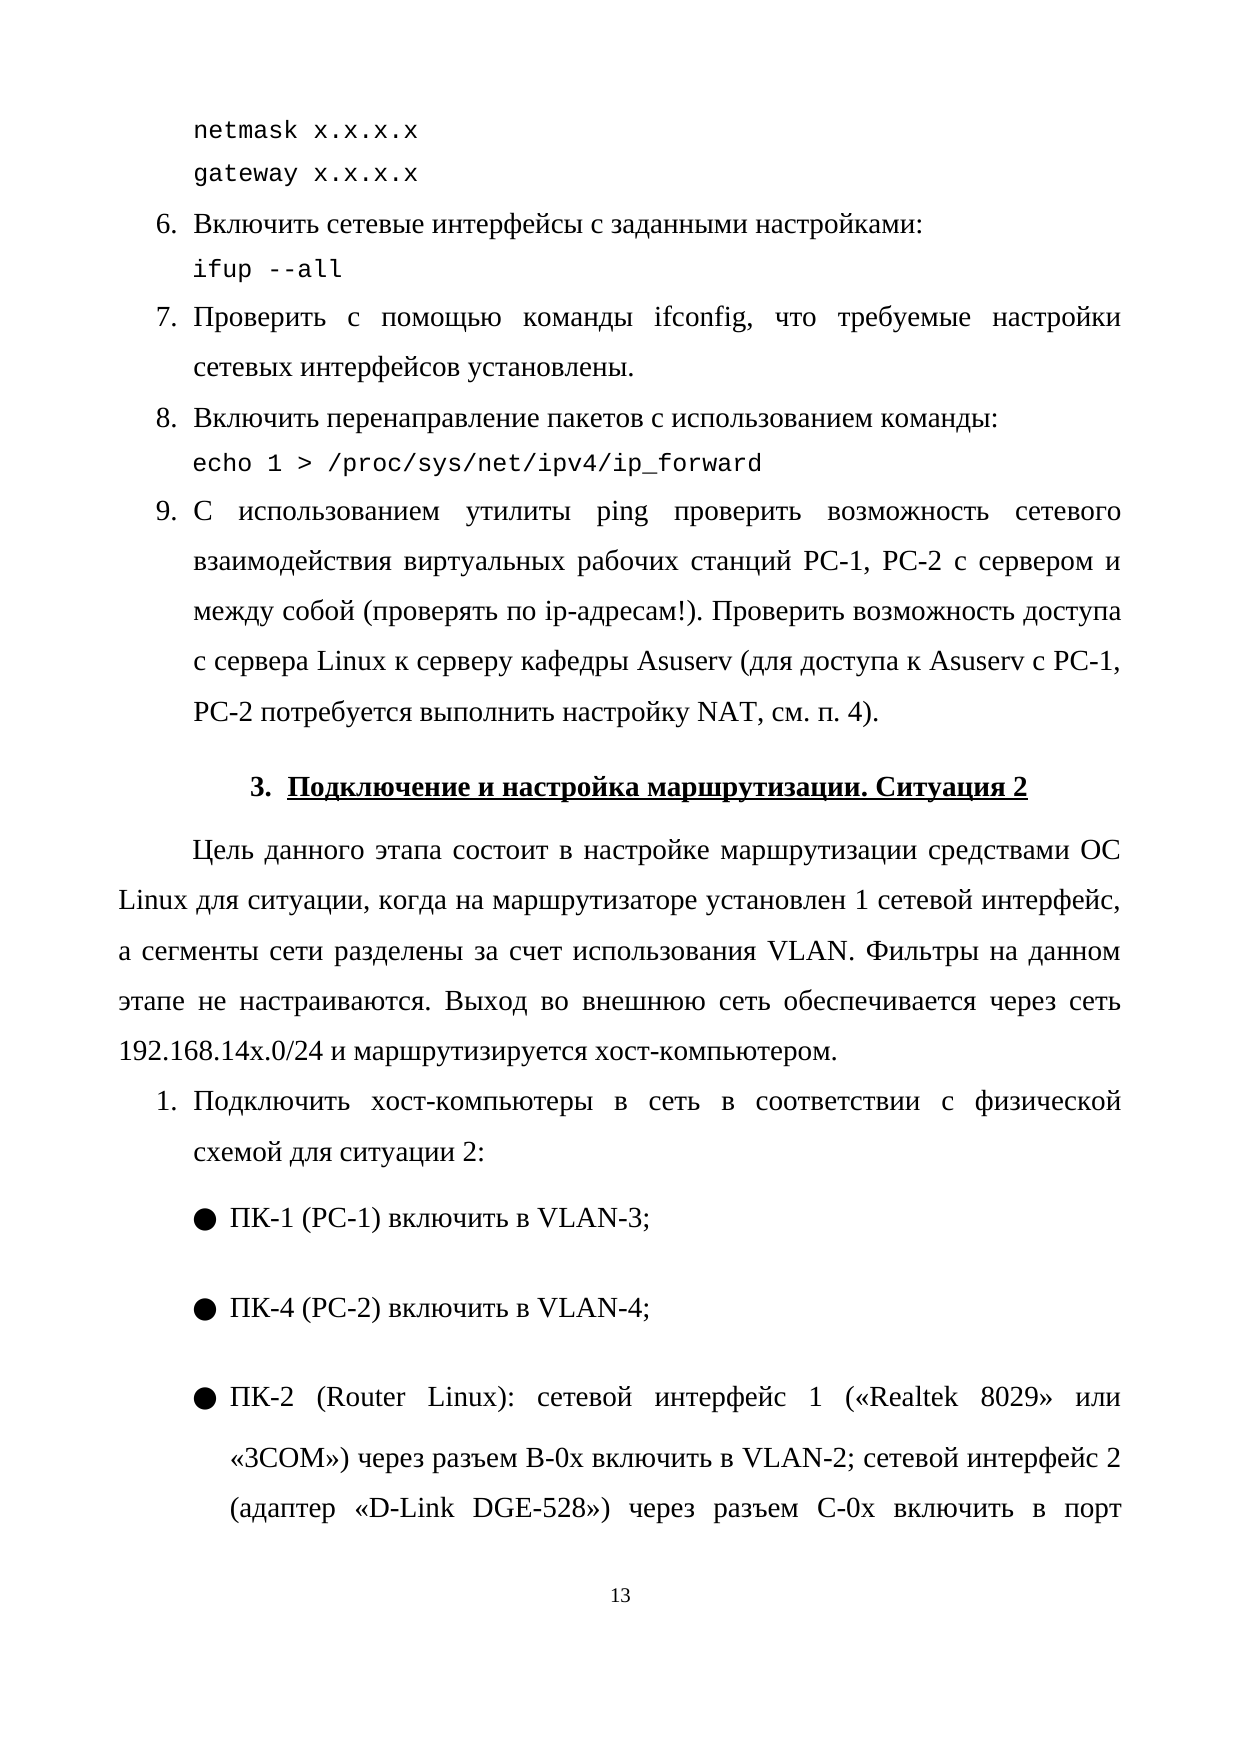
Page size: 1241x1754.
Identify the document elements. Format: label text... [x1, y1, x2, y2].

text gateway x.x.x.x [192, 161, 1122, 189]
list Включить перенаправление пакетов с использованием команды: [156, 400, 1122, 433]
list С использованием утилиты ping проверить возможность сетевого взаимодействия виртуальных рабочих станций PC-1, PC-2 с сервером и между собой (проверять по ip-адресам!). Проверить возможность доступа с сервера Linux к серверу кафедры Asuserv (для доступа к Asuserv с PC-1, PC-2 потребуется выполнить настройку NAT, см. п. 4). [156, 493, 1122, 727]
list Проверить с помощью команды ifconfig, что требуемые настройки сетевых интерфейсов установлены. [156, 299, 1122, 383]
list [192, 1363, 1122, 1524]
text netmask x.x.x.x [192, 118, 1122, 146]
list Подключить хост-компьютеры в сеть в соответствии с физической схемой для ситуации 2: [156, 1083, 1122, 1167]
list ПК-4 (PC-2) включить в VLAN-4; [192, 1274, 1122, 1334]
list Подключение и настройка маршрутизации. Ситуация 2 [156, 769, 1122, 803]
text Цель данного этапа состоит в настройке маршрутизации средствами ОС Linux для ситуации, когда на маршрутизаторе установлен 1 сетевой интерфейс, а сегменты сети разделены за счет использования VLAN. Фильтры на данном этапе не настраиваются. Выход во внешнюю сеть обеспечивается через сеть 192.168.14х.0/24 и маршрутизируется хост-компьютером. [118, 832, 1122, 1067]
text echo 1 > /proc/sys/net/ipv4/ip_forward [156, 450, 1122, 478]
list Включить сетевые интерфейсы с заданными настройками: [156, 206, 1122, 240]
text ifup --all [192, 257, 1122, 285]
list ПК-1 (PC-1) включить в VLAN-3; [192, 1184, 1122, 1244]
